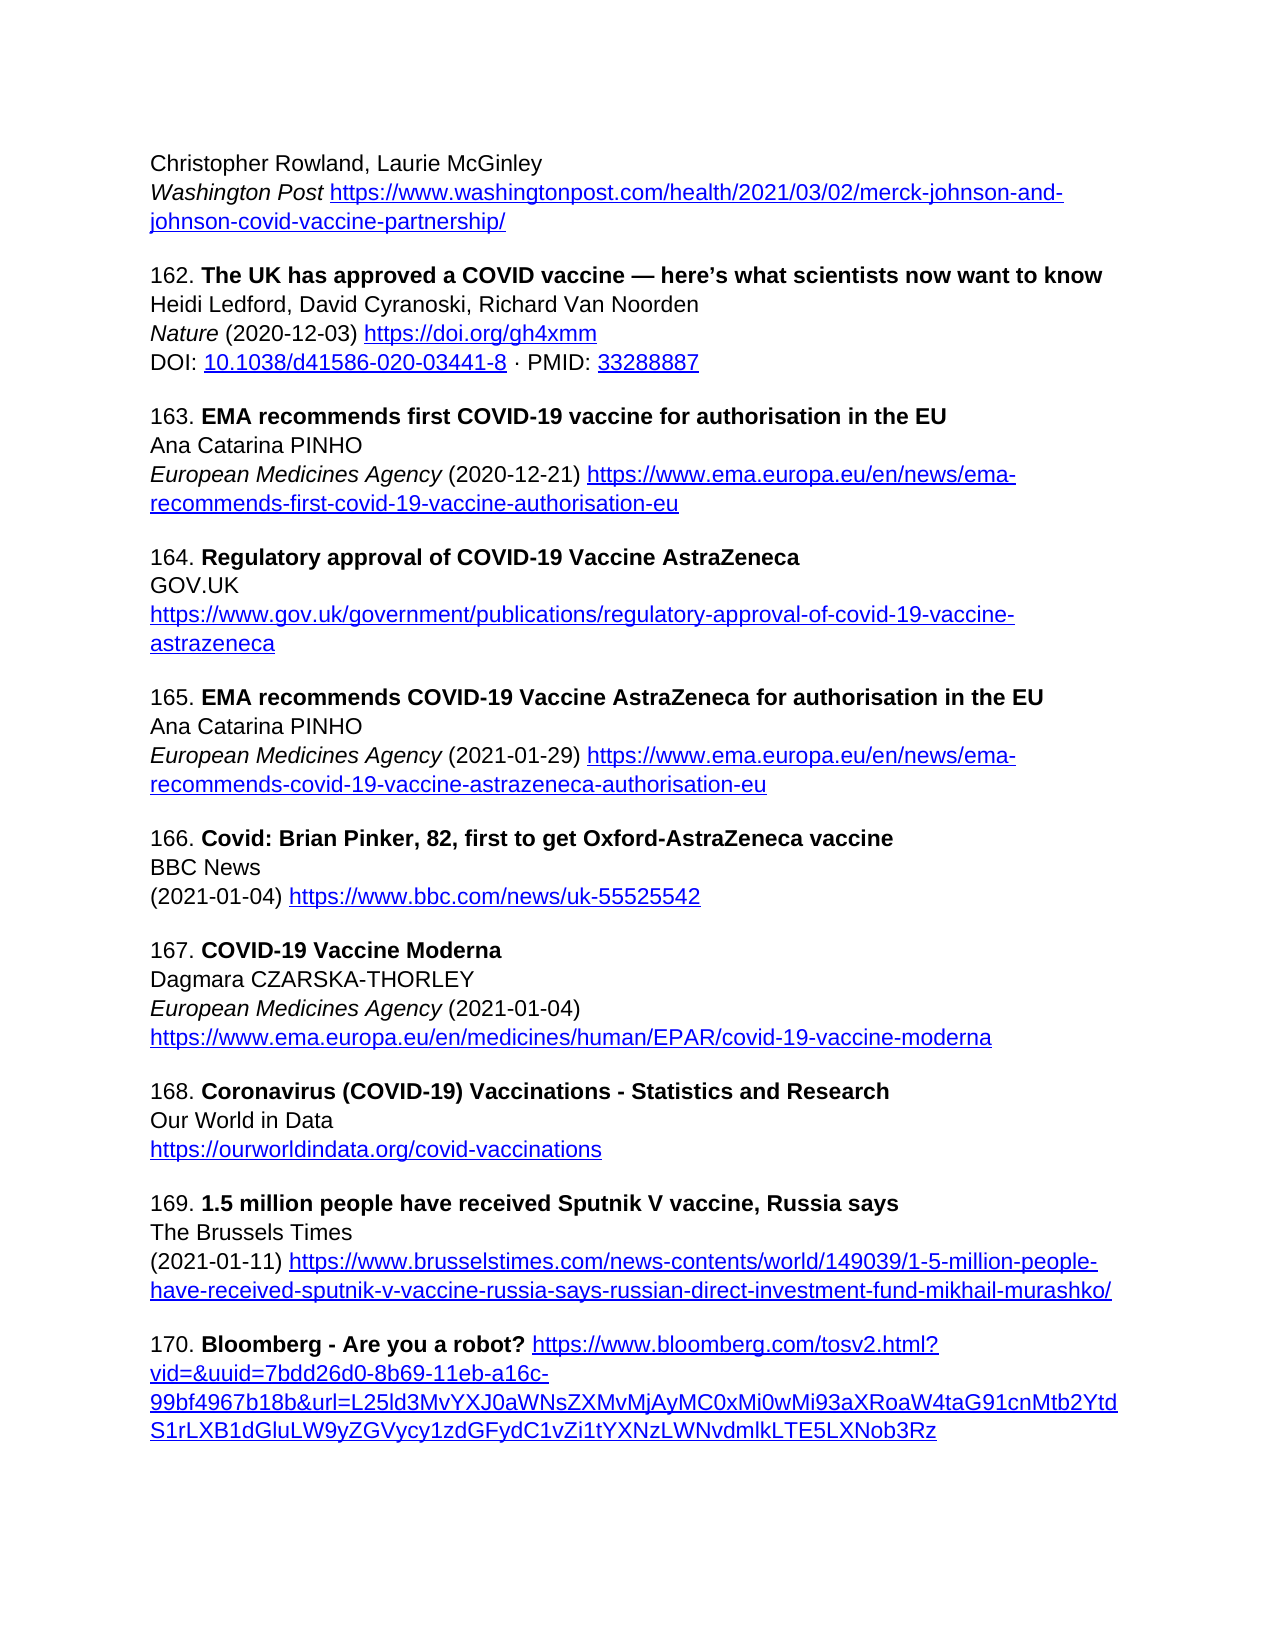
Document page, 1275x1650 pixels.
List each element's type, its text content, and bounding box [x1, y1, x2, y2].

text 164. Regulatory approval of COVID-19 Vaccine AstraZeneca GOV.UK https://www.gov.uk/government/publications/regulatory-approval-of-covid-19-vaccine-astrazeneca [150, 543, 1125, 657]
text 166. Covid: Brian Pinker, 82, first to get Oxford-AstraZeneca vaccine BBC News (2021-01-04) https://www.bbc.com/news/uk-55525542 [150, 825, 1125, 909]
text 165. EMA recommends COVID-19 Vaccine AstraZeneca for authorisation in the EU Ana Catarina PINHO European Medicines Agency (2021-01-29) https://www.ema.europa.eu/en/news/ema-recommends-covid-19-vaccine-astrazeneca-authorisation-eu [150, 684, 1125, 798]
text 170. Bloomberg - Are you a robot? https://www.bloomberg.com/tosv2.html?vid=&uuid=7bdd26d0-8b69-11eb-a16c-99bf4967b18b&url=L25ld3MvYXJ0aWNsZXMvMjAyMC0xMi0wMi93aXRoaW4taG91cnMtb2YtdS1rLXB1dGluLW9yZGVycy1zdGFydC1vZi1tYXNzLWNvdmlkLTE5LXNob3Rz [150, 1331, 1125, 1444]
text 167. COVID-19 Vaccine Moderna Dagmara CZARSKA-THORLEY European Medicines Agency (2021-01-04) https://www.ema.europa.eu/en/medicines/human/EPAR/covid-19-vaccine-moderna [150, 937, 1125, 1050]
text 162. The UK has approved a COVID vaccine — here’s what scientists now want to know Heidi Ledford, David Cyranoski, Richard Van Noorden Nature (2020-12-03) https://doi.org/gh4xmm DOI: 10.1038/d41586-020-03441-8 · PMID: 33288887 [150, 262, 1125, 375]
text 163. EMA recommends first COVID-19 vaccine for authorisation in the EU Ana Catarina PINHO European Medicines Agency (2020-12-21) https://www.ema.europa.eu/en/news/ema-recommends-first-covid-19-vaccine-authorisation-eu [150, 403, 1125, 516]
text 168. Coronavirus (COVID-19) Vaccinations - Statistics and Research Our World in Data https://ourworldindata.org/covid-vaccinations [150, 1078, 1125, 1162]
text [150, 150, 1125, 234]
text 169. 1.5 million people have received Sputnik V vaccine, Russia says The Brussels Times (2021-01-11) https://www.brusselstimes.com/news-contents/world/149039/1-5-million-people-have-received-sputnik-v-vaccine-russia-says-russian-direct-investment-fund-mikhail-murashko/ [150, 1190, 1125, 1303]
